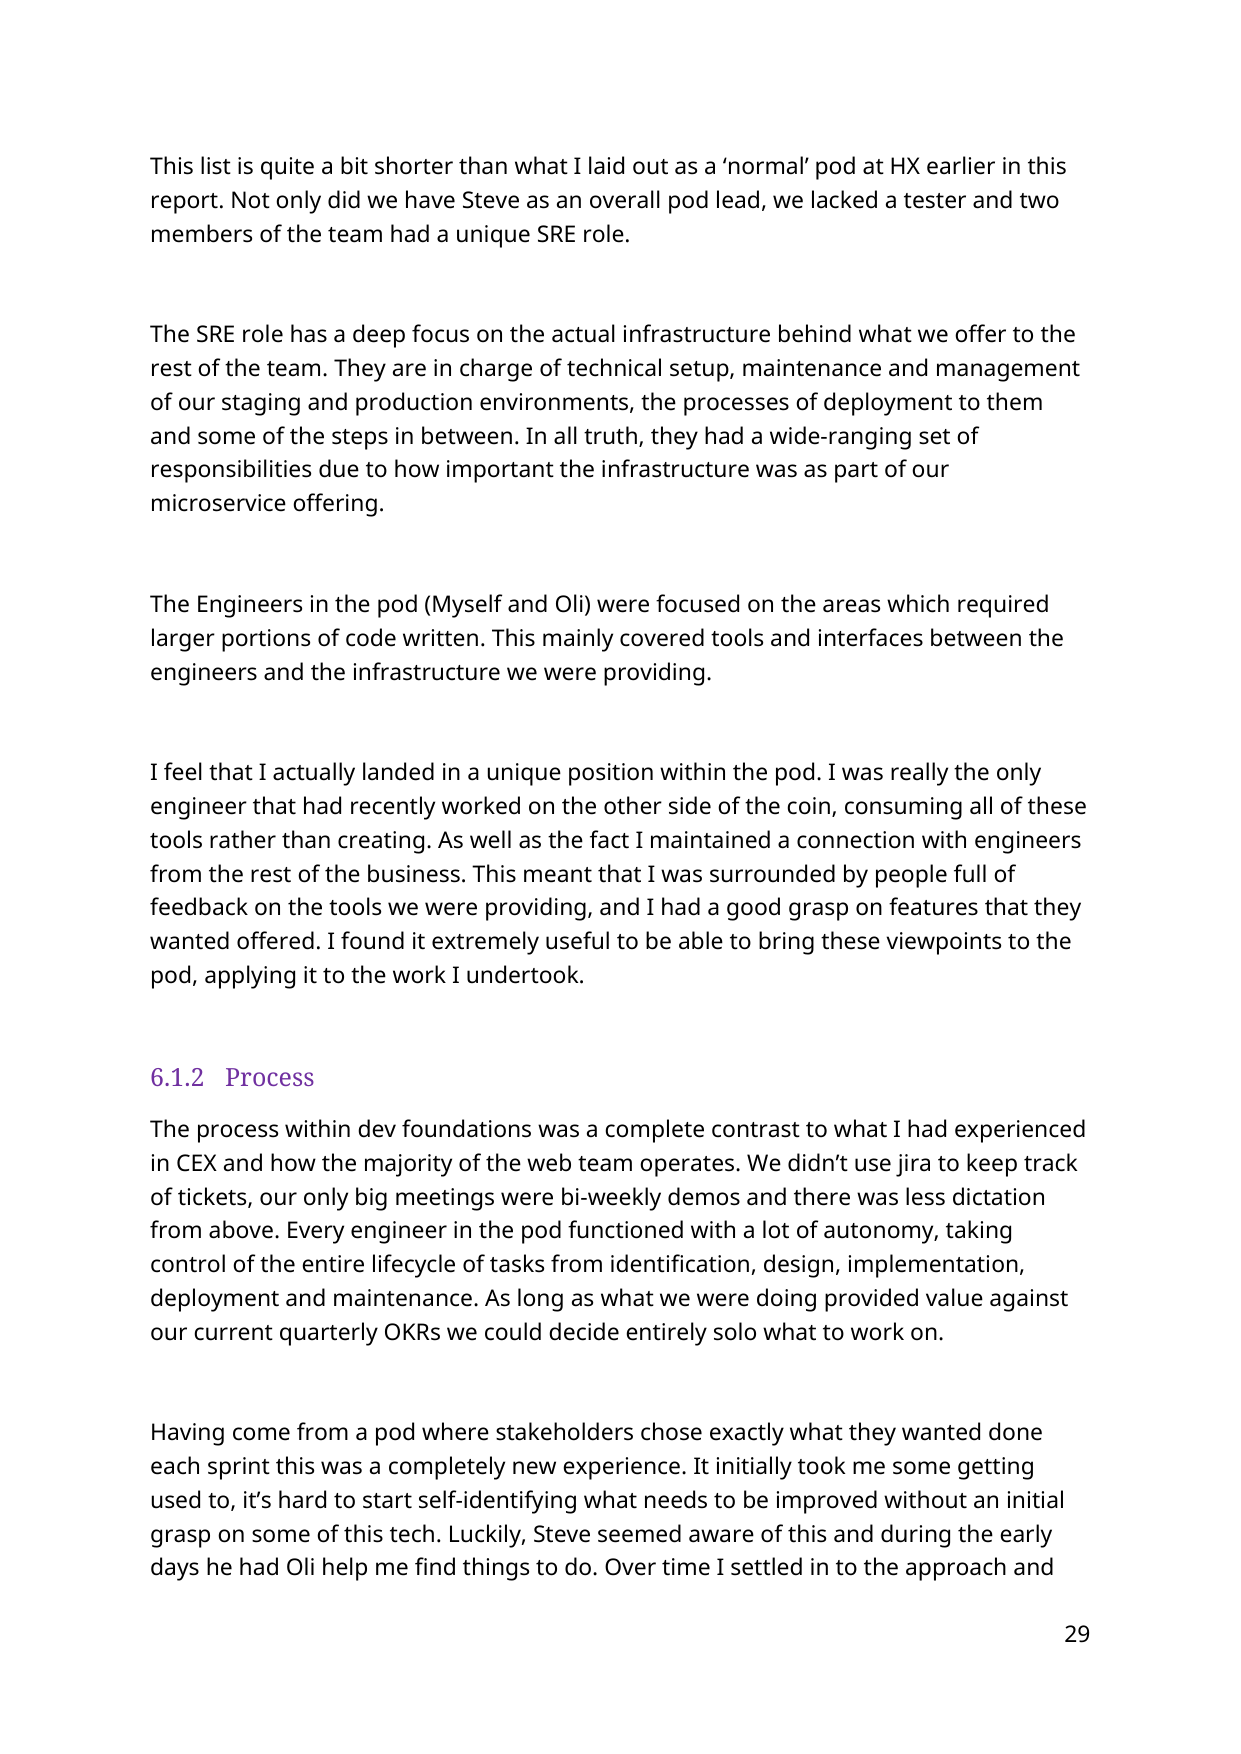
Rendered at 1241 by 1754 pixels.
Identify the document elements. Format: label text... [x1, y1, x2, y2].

text The SRE role has a deep focus on the actual infrastructure behind what we offer to the rest of the team. They are in charge of technical setup, maintenance and management of our staging and production environments, the processes of deployment to them and some of the steps in between. In all truth, they had a wide-ranging set of responsibilities due to how important the infrastructure was as part of our microservice offering. [150, 318, 1090, 518]
text This list is quite a bit shorter than what I laid out as a ‘normal’ pod at HX earlier in this report. Not only did we have Steve as an overall pod lead, we lacked a tester and two members of the team had a unique SRE role. [150, 150, 1090, 249]
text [150, 1416, 1090, 1583]
text I feel that I actually landed in a unique position within the pod. I was really the only engineer that had recently worked on the other side of the coin, consuming all of these tools rather than creating. As well as the fact I maintained a connection with engineers from the rest of the business. This meant that I was surrounded by people full of feedback on the tools we were providing, and I had a good grasp on features that they wanted offered. I found it extremely useful to be able to bring these viewpoints to the pod, applying it to the work I undertook. [150, 756, 1090, 990]
text The Engineers in the pod (Myself and Oli) were focused on the areas which required larger portions of code written. This mainly covered tools and interfaces between the engineers and the infrastructure we were providing. [150, 588, 1090, 687]
subtitle Process [150, 1059, 1090, 1094]
text The process within dev foundations was a complete contrast to what I had experienced in CEX and how the majority of the web team operates. We didn’t use jira to keep track of tickets, our only big meetings were bi-weekly demos and there was less dictation from above. Every engineer in the pod functioned with a lot of autonomy, taking control of the entire lifecycle of tasks from identification, design, implementation, deployment and maintenance. As long as what we were doing provided value against our current quarterly OKRs we could decide entirely solo what to work on. [150, 1113, 1090, 1347]
